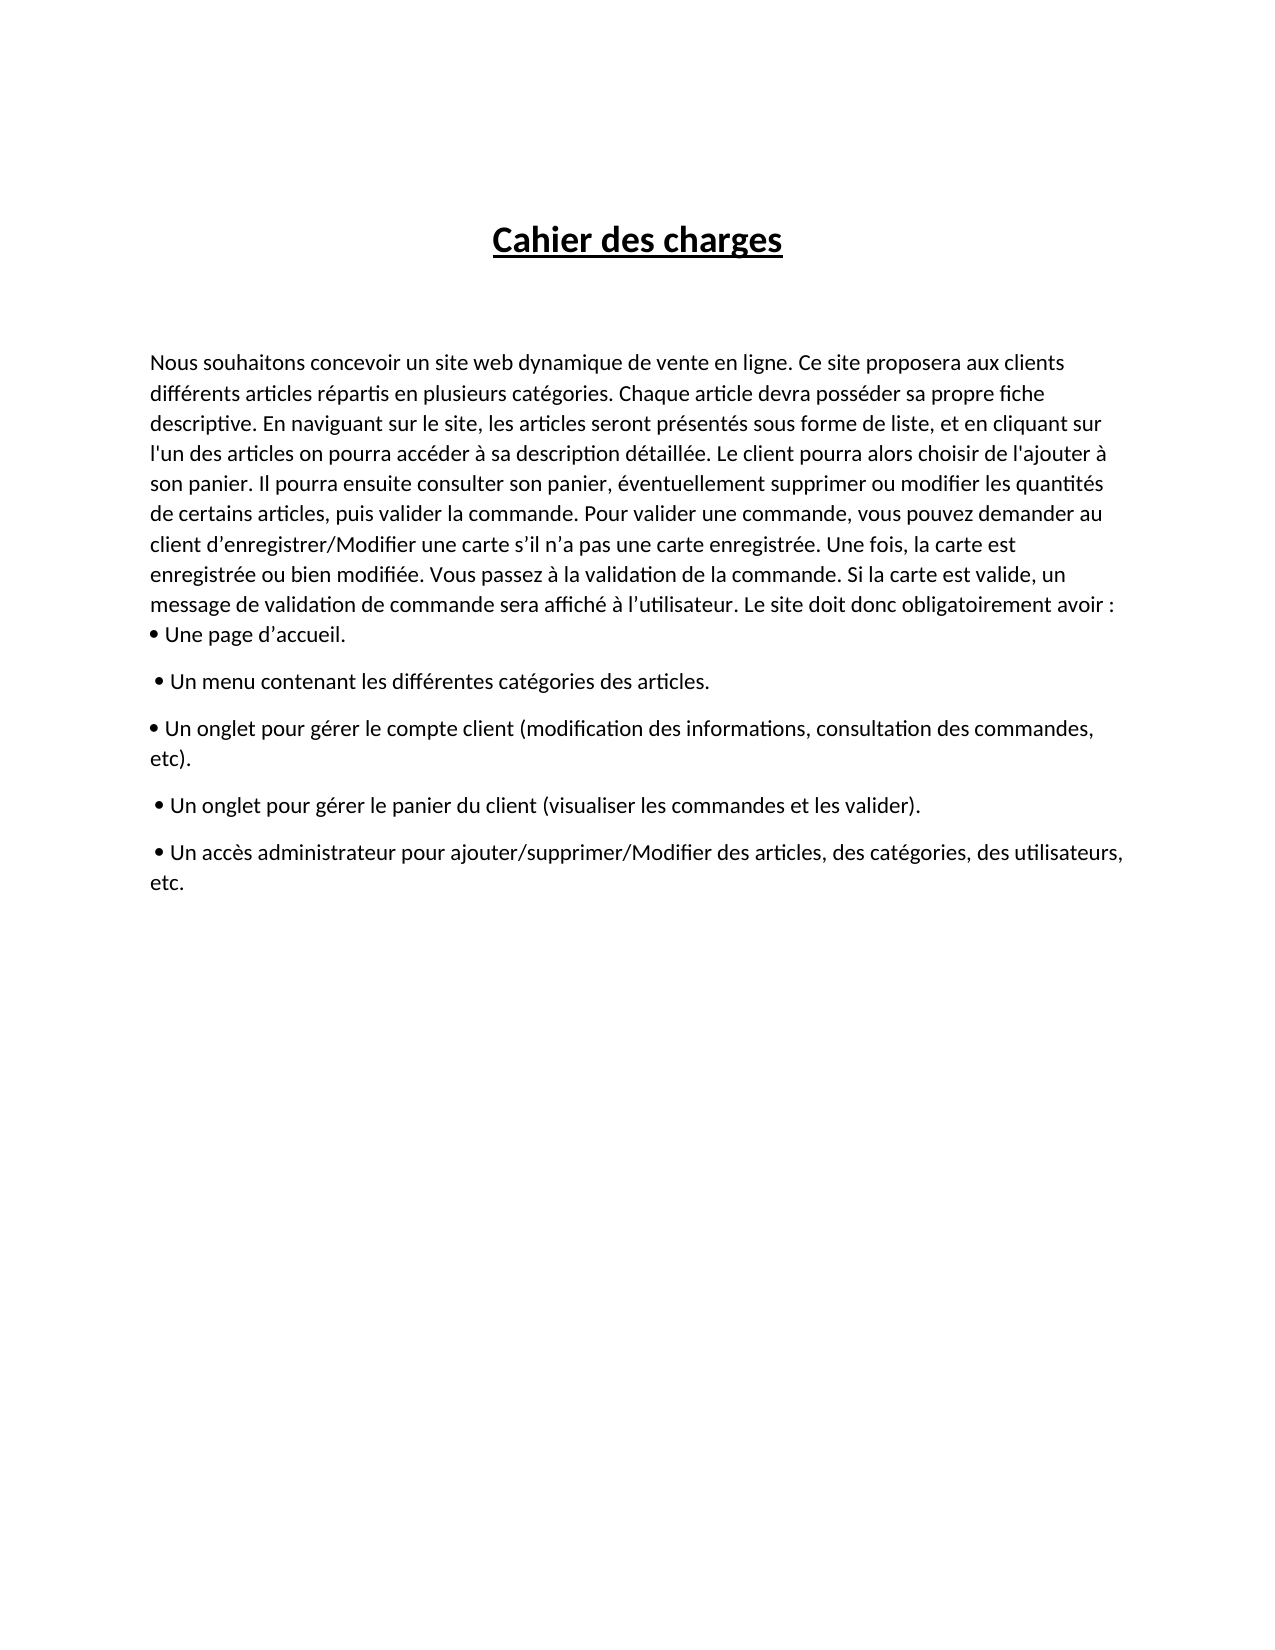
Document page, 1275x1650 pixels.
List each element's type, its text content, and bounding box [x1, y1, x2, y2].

text Un menu contenant les différentes catégories des articles. [150, 667, 1125, 695]
text Cahier des charges [150, 216, 1125, 262]
text Un onglet pour gérer le compte client (modification des informations, consultation des commandes, etc). [150, 714, 1125, 772]
text Nous souhaitons concevoir un site web dynamique de vente en ligne. Ce site proposera aux clients différents articles répartis en plusieurs catégories. Chaque article devra posséder sa propre fiche descriptive. En naviguant sur le site, les articles seront présentés sous forme de liste, et en cliquant sur l'un des articles on pourra accéder à sa description détaillée. Le client pourra alors choisir de l'ajouter à son panier. Il pourra ensuite consulter son panier, éventuellement supprimer ou modifier les quantités de certains articles, puis valider la commande. Pour valider une commande, vous pouvez demander au client d’enregistrer/Modifier une carte s’il n’a pas une carte enregistrée. Une fois, la carte est enregistrée ou bien modifiée. Vous passez à la validation de la commande. Si la carte est valide, un message de validation de commande sera affiché à l’utilisateur. Le site doit donc obligatoirement avoir : Une page d’accueil. [150, 348, 1125, 648]
text Un accès administrateur pour ajouter/supprimer/Modifier des articles, des catégories, des utilisateurs, etc. [150, 838, 1125, 896]
text Un onglet pour gérer le panier du client (visualiser les commandes et les valider). [150, 791, 1125, 819]
